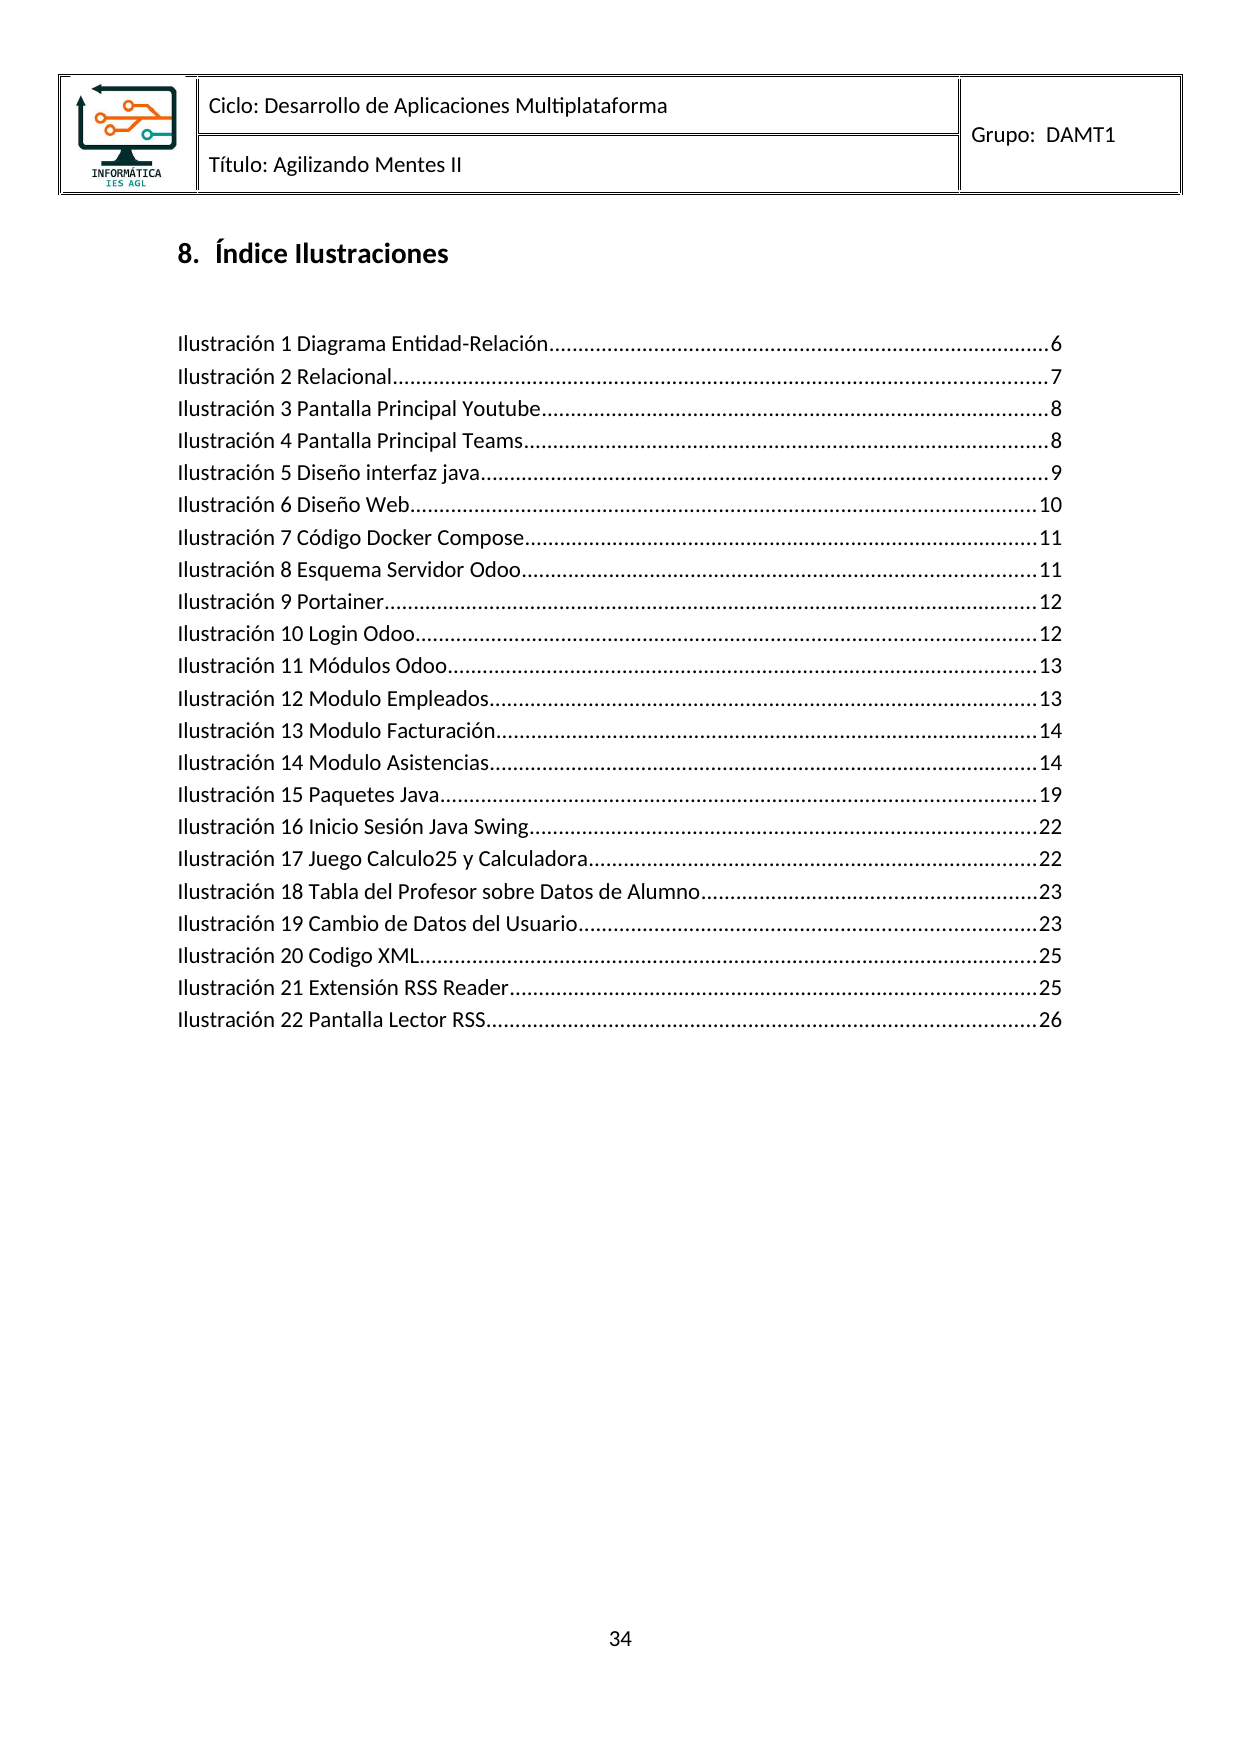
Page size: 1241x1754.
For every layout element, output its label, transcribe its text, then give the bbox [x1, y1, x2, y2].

text Ilustración 4 Pantalla Principal Teams 8 [177, 426, 1063, 454]
text Ilustración 5 Diseño interfaz java 9 [177, 458, 1063, 486]
text Ilustración 20 Codigo XML 25 [177, 941, 1063, 969]
text Ilustración 18 Tabla del Profesor sobre Datos de Alumno 23 [177, 877, 1063, 905]
text Ilustración 12 Modulo Empleados 13 [177, 684, 1063, 712]
text Ilustración 11 Módulos Odoo 13 [177, 651, 1063, 679]
subtitle Índice Ilustraciones [177, 236, 1063, 271]
picture [70, 76, 186, 192]
text Ilustración 17 Juego Calculo25 y Calculadora 22 [177, 844, 1063, 873]
text Ilustración 16 Inicio Sesión Java Swing 22 [177, 812, 1063, 840]
text Ilustración 21 Extensión RSS Reader 25 [177, 973, 1063, 1001]
text Ilustración 9 Portainer 12 [177, 587, 1063, 615]
text Ilustración 7 Código Docker Compose 11 [177, 523, 1063, 551]
text Ilustración 10 Login Odoo 12 [177, 619, 1063, 647]
text Ilustración 8 Esquema Servidor Odoo 11 [177, 555, 1063, 583]
text Ilustración 15 Paquetes Java 19 [177, 780, 1063, 808]
text Ilustración 3 Pantalla Principal Youtube 8 [177, 394, 1063, 422]
text Ilustración 6 Diseño Web 10 [177, 491, 1063, 518]
text Ilustración 14 Modulo Asistencias 14 [177, 748, 1063, 776]
text Ilustración 22 Pantalla Lector RSS 26 [177, 1006, 1063, 1033]
text Ilustración 19 Cambio de Datos del Usuario 23 [177, 909, 1063, 937]
text Ilustración 13 Modulo Facturación 14 [177, 716, 1063, 744]
text Ilustración 2 Relacional 7 [177, 362, 1063, 390]
text Ilustración 1 Diagrama Entidad-Relación 6 [177, 329, 1063, 358]
